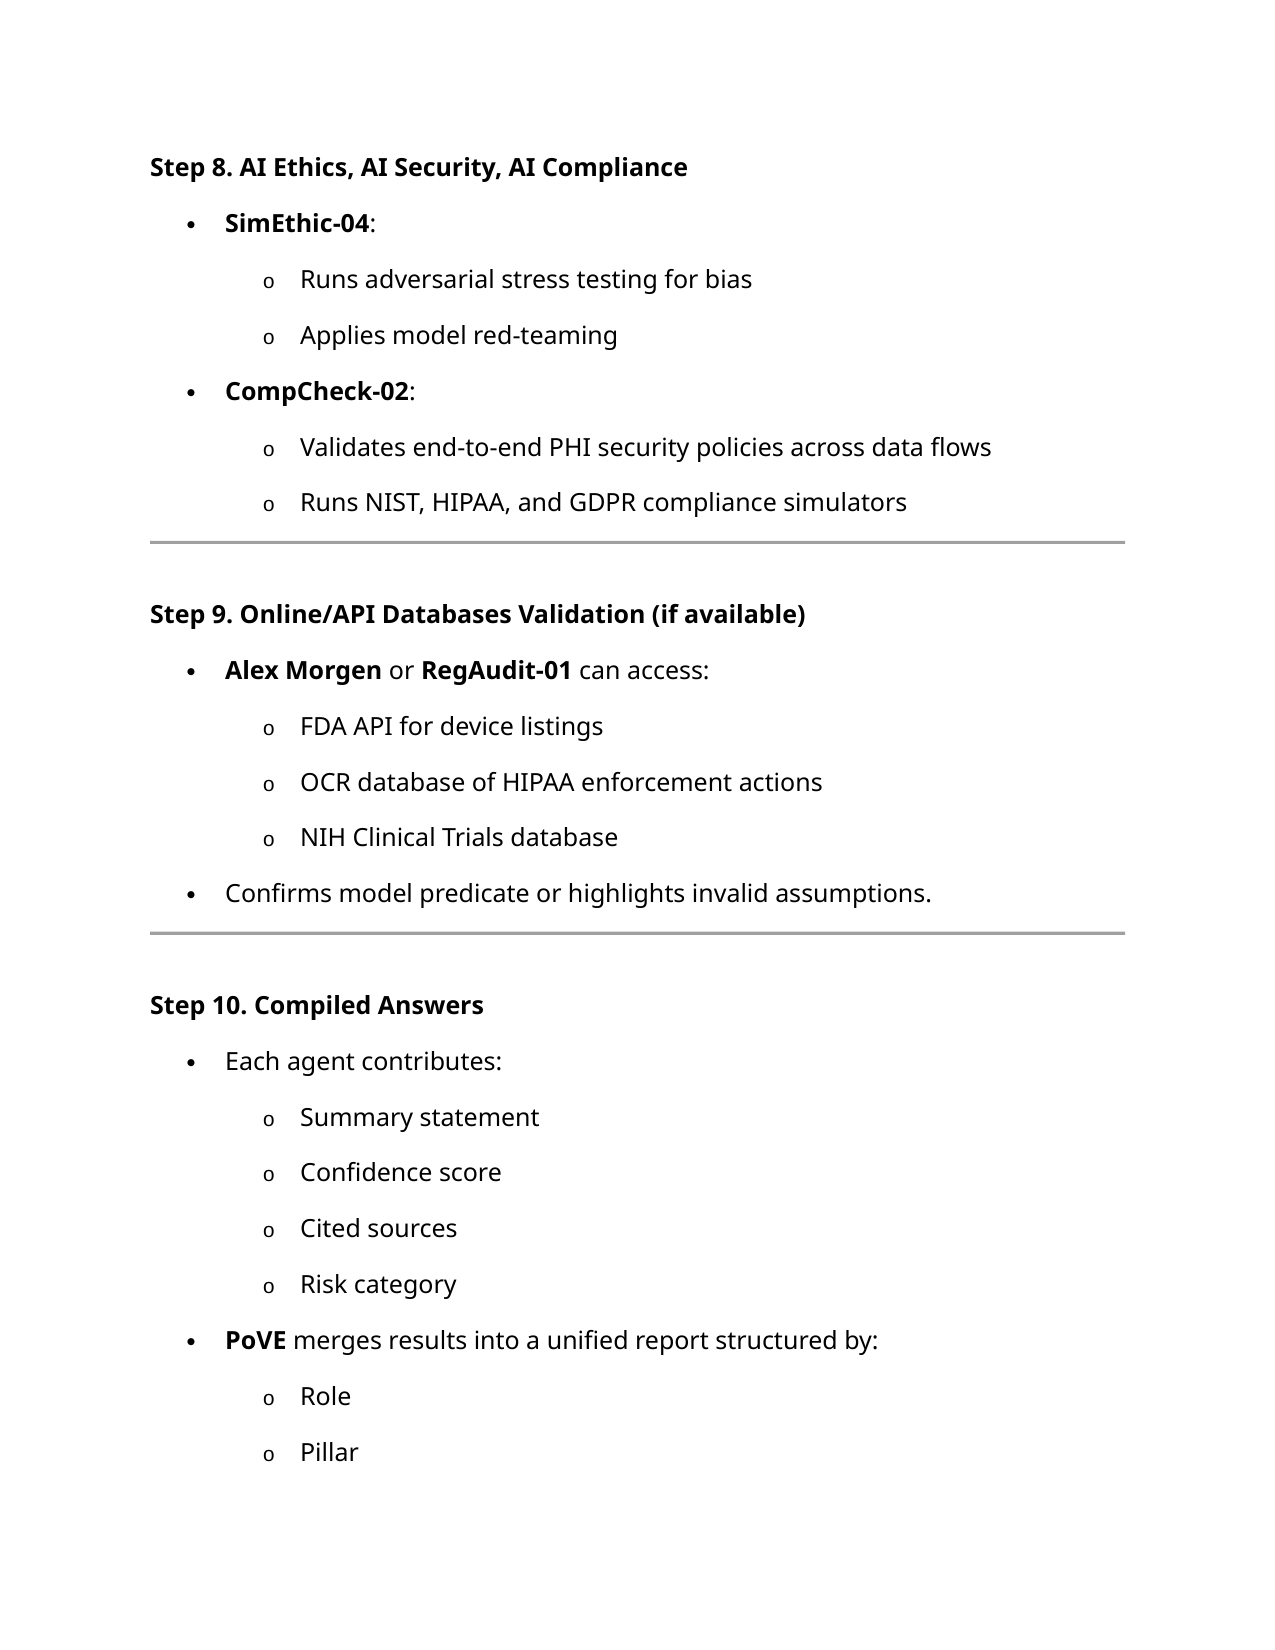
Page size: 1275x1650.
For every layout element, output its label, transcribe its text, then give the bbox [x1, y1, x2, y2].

list Validates end-to-end PHI security policies across data flows [262, 429, 1125, 463]
list NIH Clinical Trials database [262, 820, 1125, 854]
list Confidence score [262, 1155, 1125, 1189]
list Role [262, 1378, 1125, 1412]
list Cited sources [262, 1211, 1125, 1245]
list Applies model red-teaming [262, 317, 1125, 352]
text Step 8. AI Ethics, AI Security, AI Compliance [150, 150, 1125, 184]
list CompCheck-02: [187, 373, 1125, 407]
list Runs NIST, HIPAA, and GDPR compliance simulators [262, 485, 1125, 519]
list Each agent contributes: [187, 1043, 1125, 1077]
text Step 9. Online/API Databases Validation (if available) [150, 597, 1125, 631]
list Runs adversarial stress testing for bias [262, 262, 1125, 296]
list SimEthic-04: [187, 206, 1125, 240]
list OCR database of HIPAA enforcement actions [262, 764, 1125, 798]
list Risk category [262, 1267, 1125, 1301]
list PoVE merges results into a unified report structured by: [187, 1322, 1125, 1357]
list Confirms model predicate or highlights invalid assumptions. [187, 876, 1125, 910]
list Pillar [262, 1434, 1125, 1468]
list Alex Morgen or RegAudit-01 can access: [187, 652, 1125, 687]
list FDA API for device listings [262, 708, 1125, 742]
list Summary statement [262, 1099, 1125, 1133]
text Step 10. Compiled Answers [150, 987, 1125, 1022]
